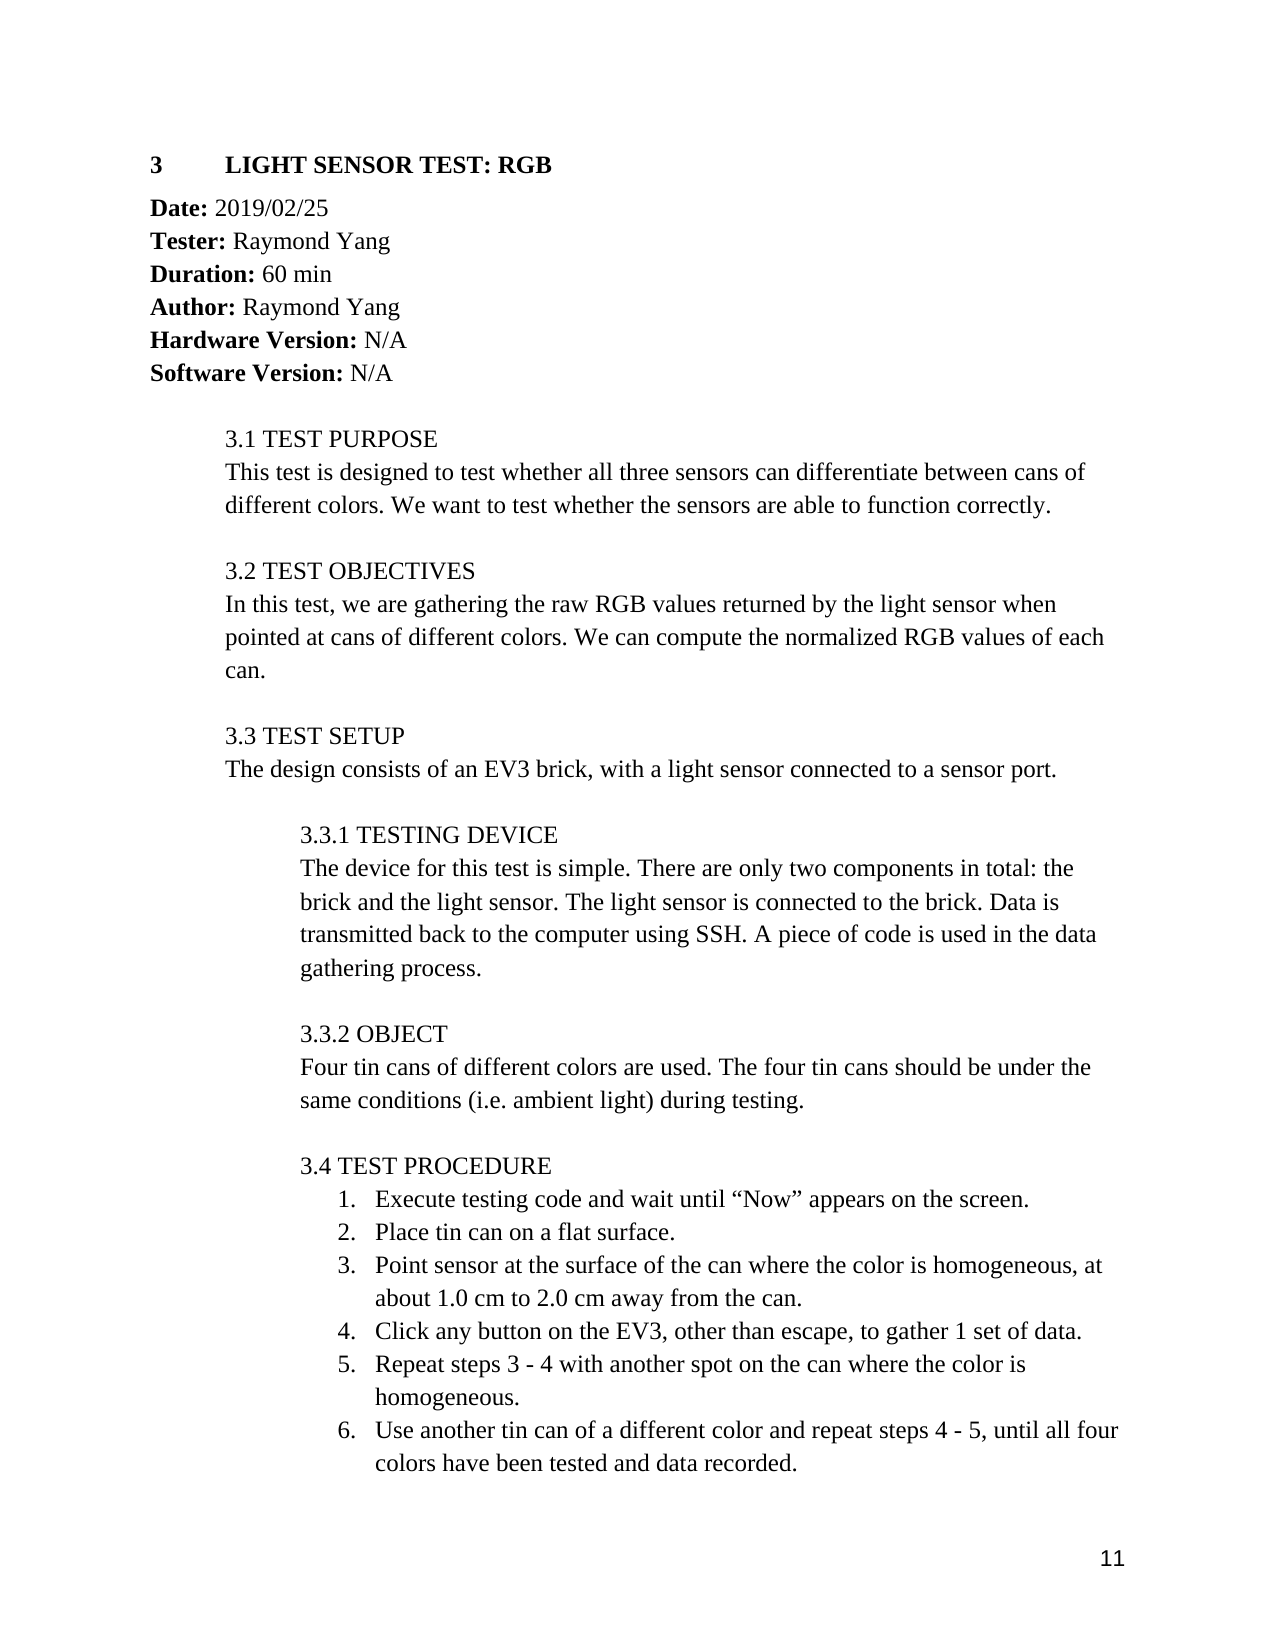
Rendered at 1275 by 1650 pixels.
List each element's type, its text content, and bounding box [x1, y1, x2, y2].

list Point sensor at the surface of the can where the color is homogeneous, at about 1.0 cm to 2.0 cm away from the can. [337, 1250, 1125, 1312]
text Tester: Raymond Yang [150, 226, 1125, 255]
text 3.3.2 OBJECT [300, 1019, 1125, 1047]
text This test is designed to test whether all three sensors can differentiate between cans of different colors. We want to test whether the sensors are able to function correctly. [225, 457, 1125, 519]
list Repeat steps 3 - 4 with another spot on the can where the color is homogeneous. [337, 1349, 1125, 1411]
subtitle 3 LIGHT SENSOR TEST: RGB [150, 150, 1125, 179]
text The device for this test is simple. There are only two components in total: the brick and the light sensor. The light sensor is connected to the brick. Data is transmitted back to the computer using SSH. A piece of code is used in the data gathering process. [300, 853, 1125, 981]
list Click any button on the EV3, other than escape, to gather 1 set of data. [337, 1316, 1125, 1344]
list Execute testing code and wait until “Now” appears on the screen. [337, 1184, 1125, 1212]
list Use another tin can of a different color and repeat steps 4 - 5, until all four colors have been tested and data recorded. [337, 1415, 1125, 1477]
text The design consists of an EV3 brick, with a light sensor connected to a sensor port. [225, 754, 1125, 783]
text Four tin cans of different colors are used. The four tin cans should be under the same conditions (i.e. ambient light) during testing. [300, 1052, 1125, 1113]
text In this test, we are gathering the raw RGB values returned by the light sensor when pointed at cans of different colors. We can compute the normalized RGB values of each can. [225, 589, 1125, 684]
text Software Version: N/A [150, 358, 1125, 387]
list Place tin can on a flat surface. [337, 1217, 1125, 1246]
text 3.3.1 TESTING DEVICE [300, 821, 1125, 849]
text Date: 2019/02/25 [150, 193, 1125, 222]
text 3.2 TEST OBJECTIVES [225, 556, 1125, 585]
text Duration: 60 min [150, 259, 1125, 288]
text 3.4 TEST PROCEDURE [300, 1151, 1125, 1179]
text Author: Raymond Yang [150, 292, 1125, 321]
text 3.1 TEST PURPOSE [225, 424, 1125, 453]
text 3.3 TEST SETUP [225, 721, 1125, 750]
text Hardware Version: N/A [150, 325, 1125, 354]
